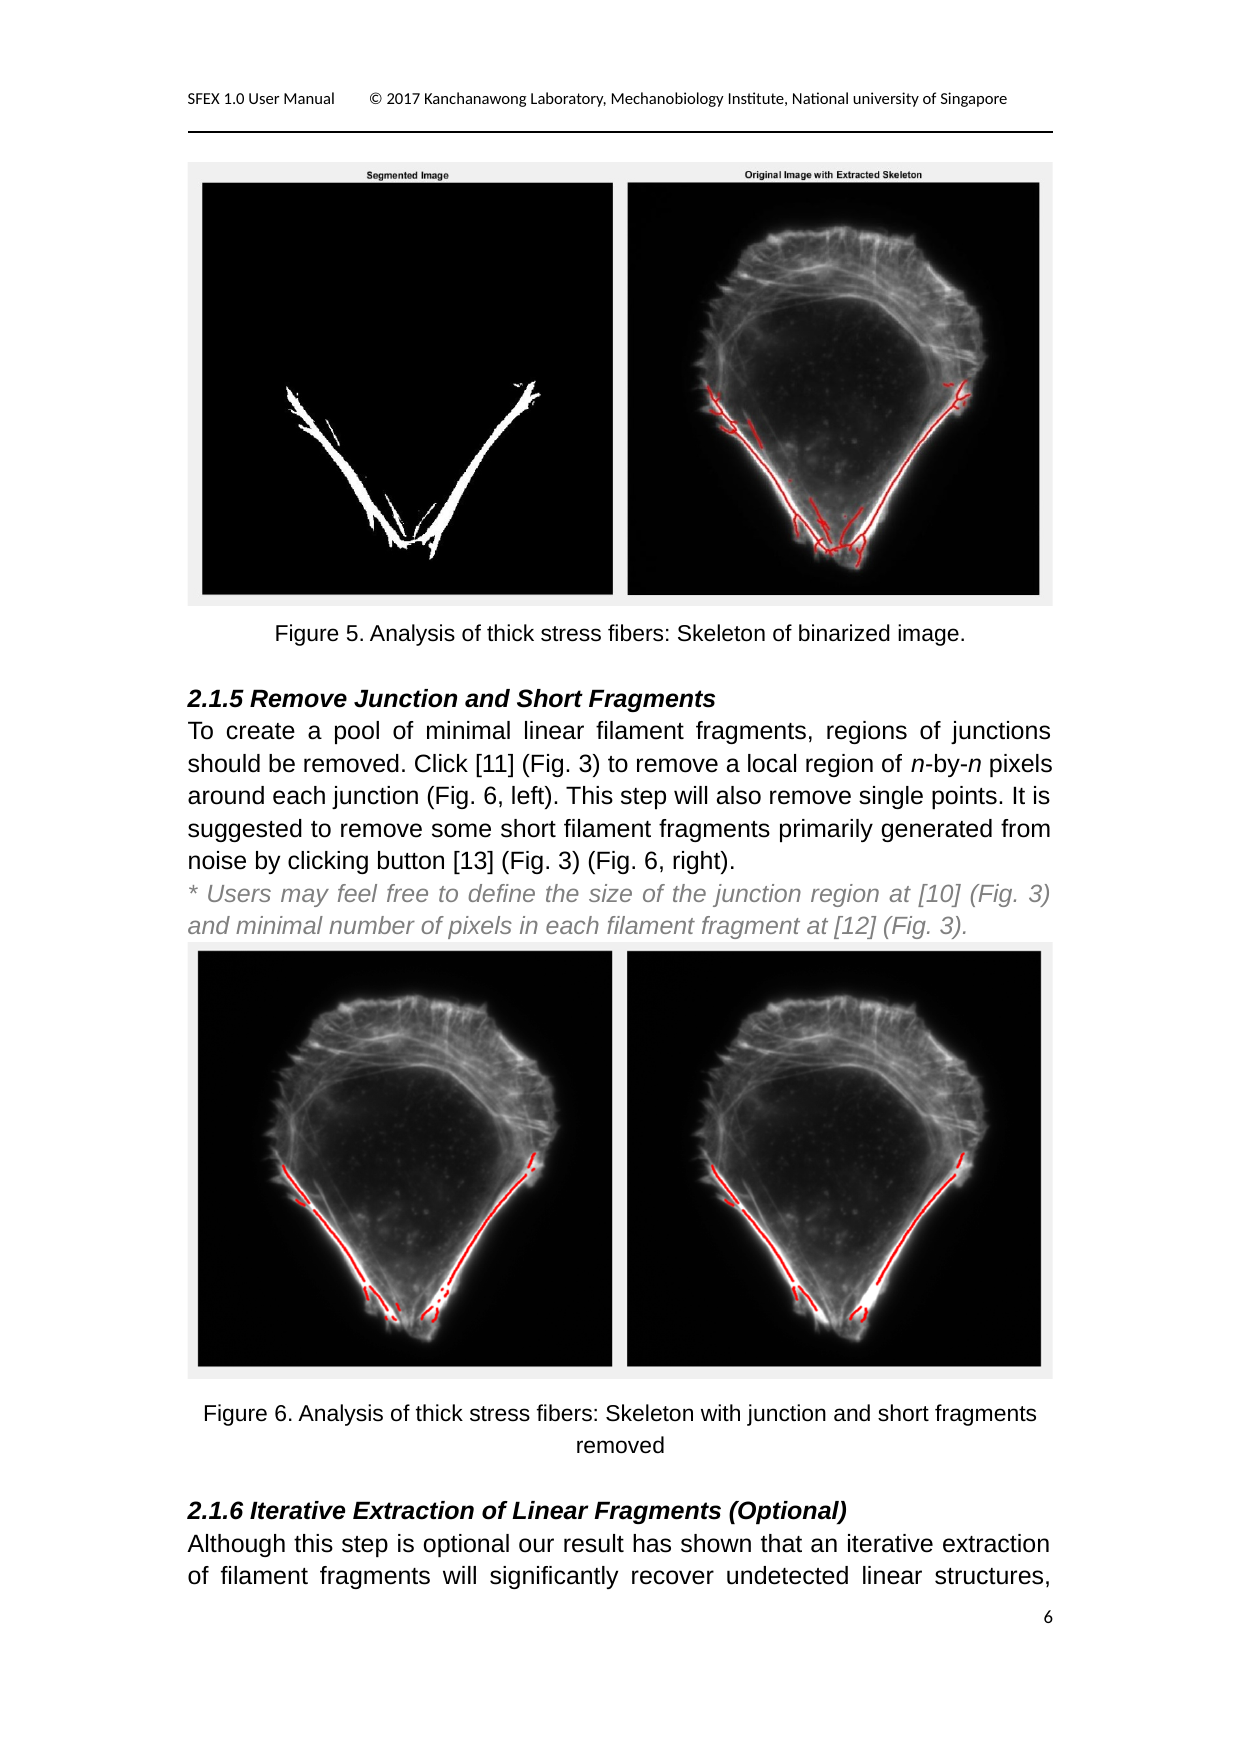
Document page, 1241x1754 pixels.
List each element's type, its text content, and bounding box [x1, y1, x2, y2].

text 2.1.5 Remove Junction and Short Fragments [187, 682, 1053, 714]
text Figure 5. Analysis of thick stress fibers: Skeleton of binarized image. [187, 617, 1053, 649]
text Figure 6. Analysis of thick stress fibers: Skeleton with junction and short fragments removed [187, 1397, 1053, 1462]
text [187, 1527, 1053, 1592]
picture [187, 162, 1053, 606]
text To create a pool of minimal linear filament fragments, regions of junctions should be removed. Click [11] (Fig. 3) to remove a local region of n-by-n pixels around each junction (Fig. 6, left). This step will also remove single points. It is suggested to remove some short filament fragments primarily generated from noise by clicking button [13] (Fig. 3) (Fig. 6, right). [187, 714, 1053, 877]
text * Users may feel free to define the size of the junction region at [10] (Fig. 3) and minimal number of pixels in each filament fragment at [12] (Fig. 3). [187, 877, 1053, 942]
text 2.1.6 Iterative Extraction of Linear Fragments (Optional) [187, 1494, 1053, 1527]
picture [187, 942, 1053, 1379]
